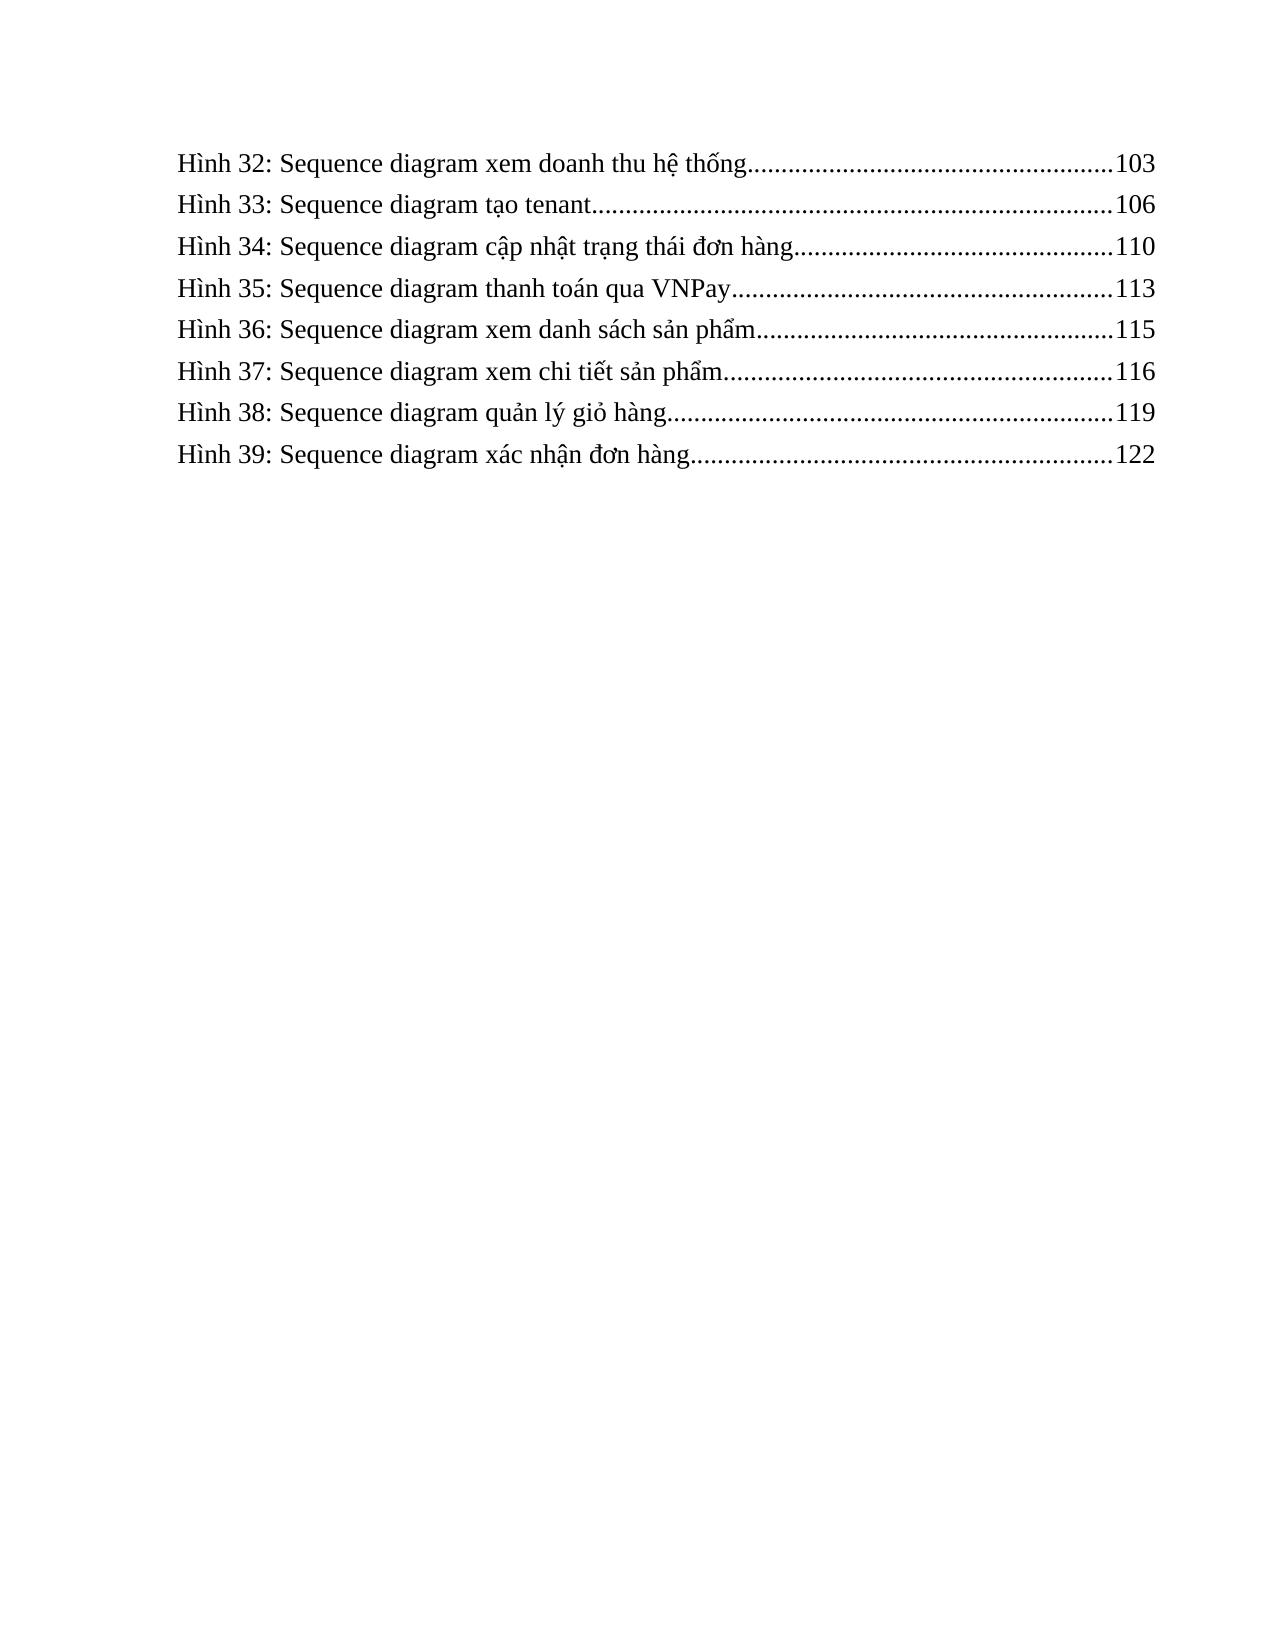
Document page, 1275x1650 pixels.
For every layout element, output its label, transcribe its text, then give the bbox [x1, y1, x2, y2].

text Hình 39: Sequence diagram xác nhận đơn hàng 122 [177, 438, 1156, 469]
text Hình 37: Sequence diagram xem chi tiết sản phẩm 116 [177, 355, 1156, 386]
text Hình 34: Sequence diagram cập nhật trạng thái đơn hàng 110 [177, 230, 1156, 261]
text Hình 32: Sequence diagram xem doanh thu hệ thống 103 [177, 147, 1156, 178]
text Hình 33: Sequence diagram tạo tenant 106 [177, 188, 1156, 220]
text Hình 36: Sequence diagram xem danh sách sản phẩm 115 [177, 313, 1156, 344]
text Hình 38: Sequence diagram quản lý giỏ hàng 119 [177, 396, 1156, 427]
text Hình 35: Sequence diagram thanh toán qua VNPay 113 [177, 272, 1156, 303]
